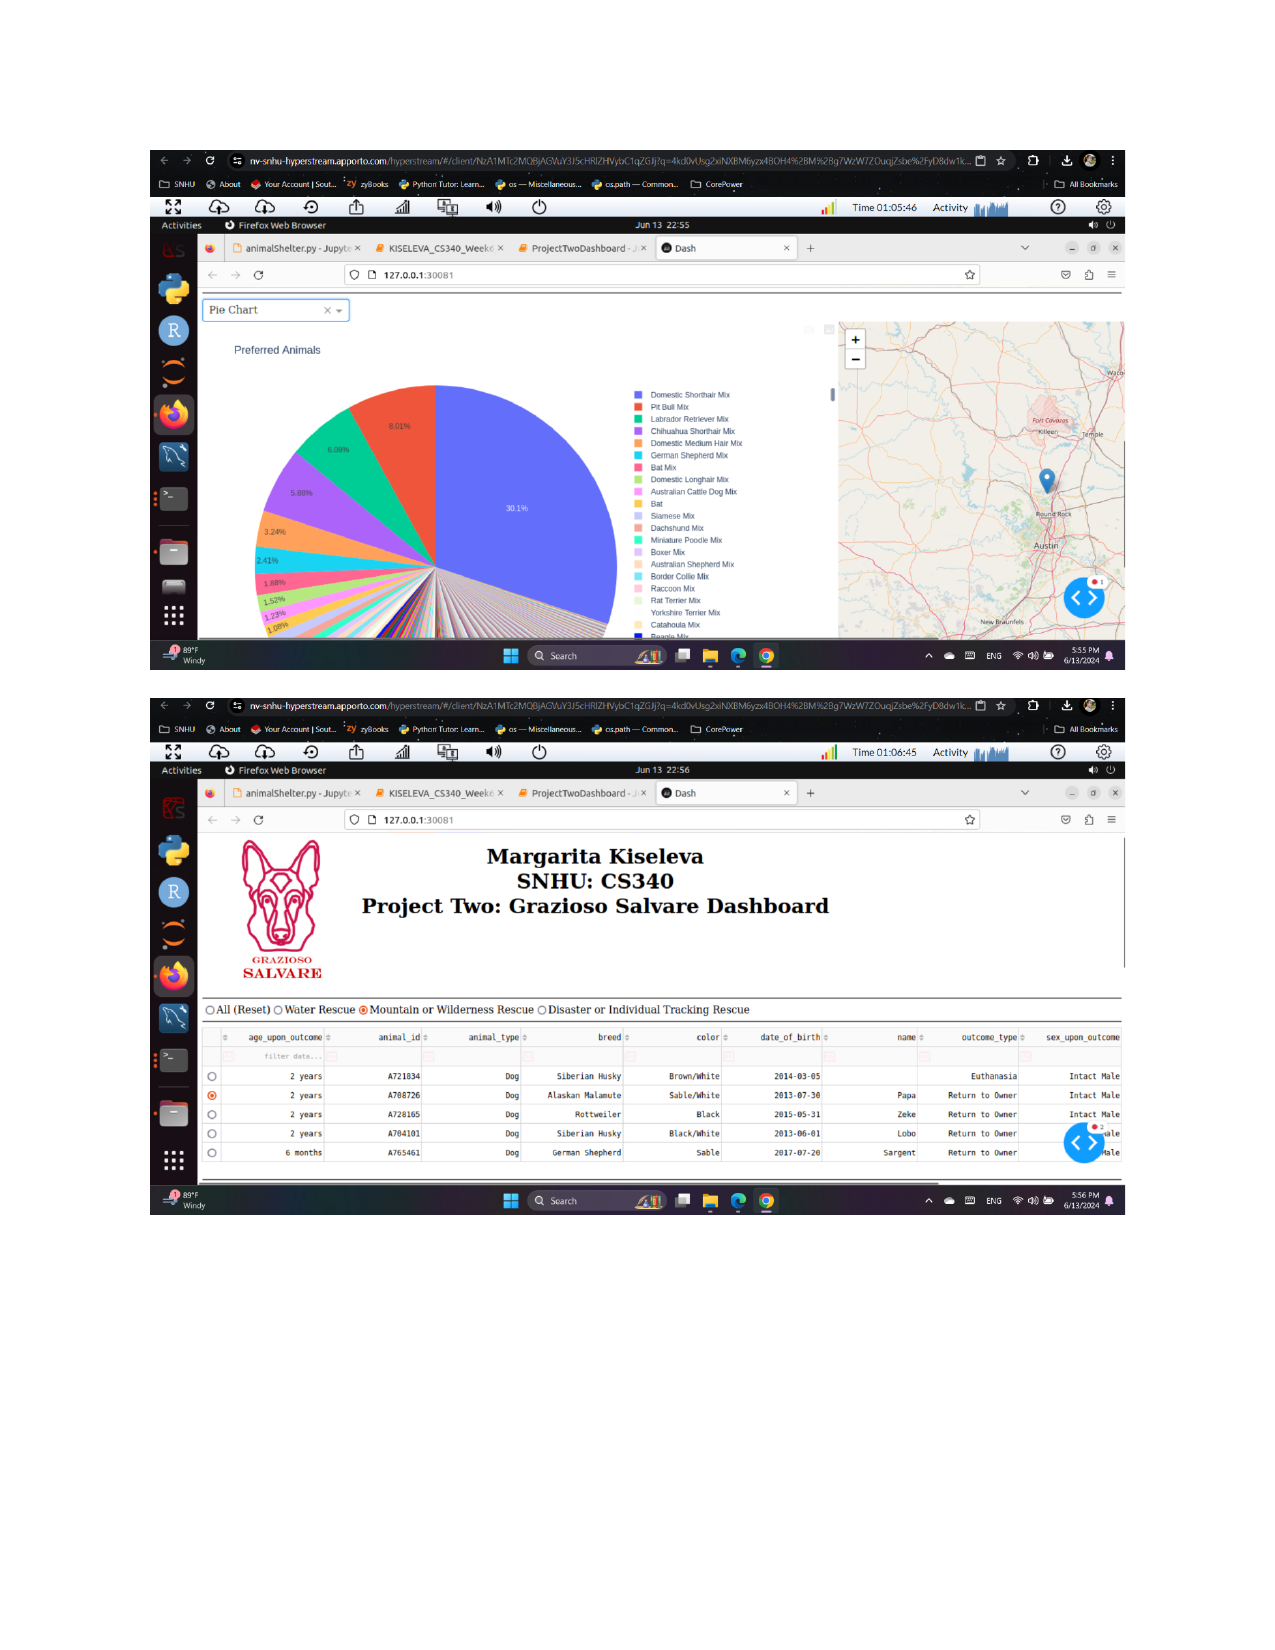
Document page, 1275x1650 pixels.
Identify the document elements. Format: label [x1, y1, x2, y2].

picture [150, 698, 1125, 1215]
picture [150, 150, 1125, 670]
